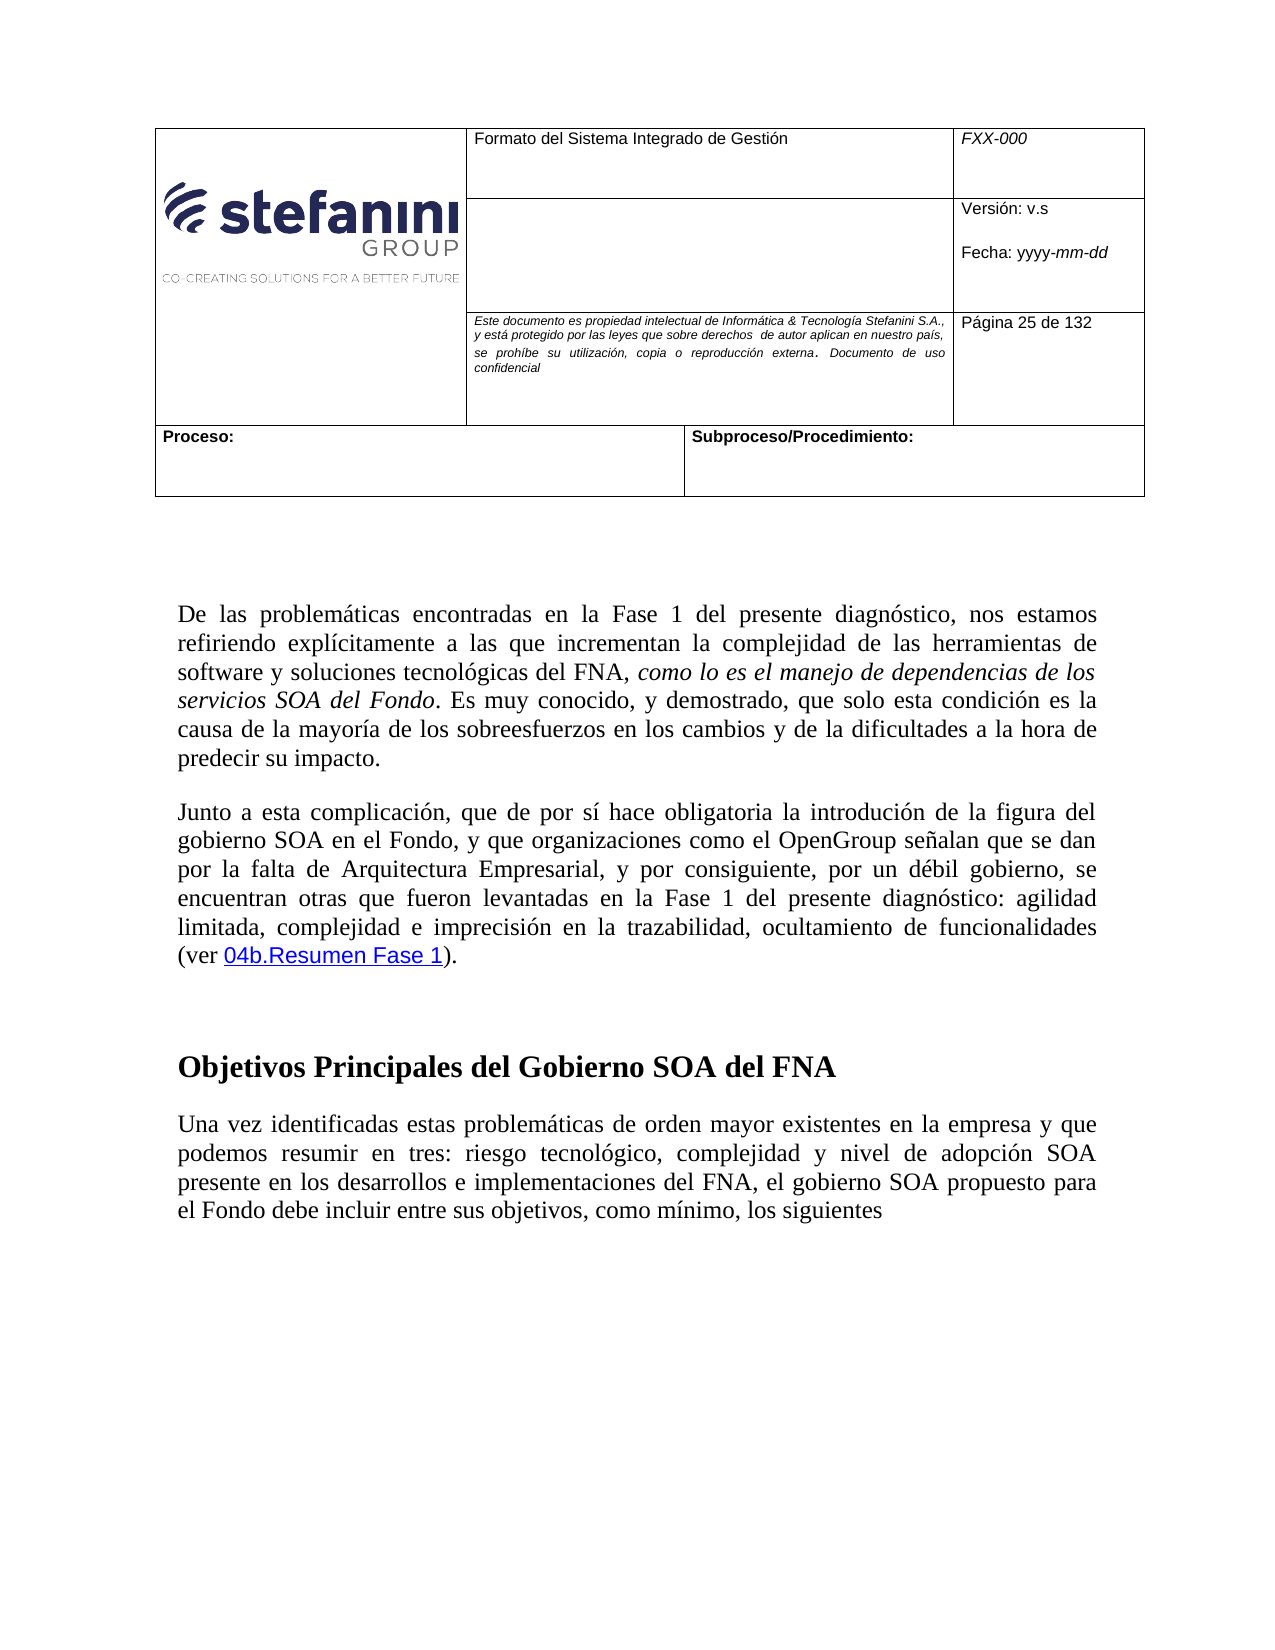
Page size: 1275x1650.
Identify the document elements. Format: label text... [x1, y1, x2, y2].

subtitle Objetivos Principales del Gobierno SOA del FNA [177, 1048, 1098, 1084]
text De las problemáticas encontradas en la Fase 1 del presente diagnóstico, nos estamos refiriendo explícitamente a las que incrementan la complejidad de las herramientas de software y soluciones tecnológicas del FNA, como lo es el manejo de dependencias de los servicios SOA del Fondo. Es muy conocido, y demostrado, que solo esta condición es la causa de la mayoría de los sobreesfuerzos en los cambios y de la dificultades a la hora de predecir su impacto. [177, 599, 1098, 772]
picture [162, 182, 460, 286]
text Junto a esta complicación, que de por sí hace obligatoria la introdución de la figura del gobierno SOA en el Fondo, y que organizaciones como el OpenGroup señalan que se dan por la falta de Arquitectura Empresarial, y por consiguiente, por un débil gobierno, se encuentran otras que fueron levantadas en la Fase 1 del presente diagnóstico: agilidad limitada, complejidad e imprecisión en la trazabilidad, ocultamiento de funcionalidades (ver 04b.Resumen Fase 1). [177, 797, 1098, 969]
text Una vez identificadas estas problemáticas de orden mayor existentes en la empresa y que podemos resumir en tres: riesgo tecnológico, complejidad y nivel de adopción SOA presente en los desarrollos e implementaciones del FNA, el gobierno SOA propuesto para el Fondo debe incluir entre sus objetivos, como mínimo, los siguientes [177, 1109, 1098, 1224]
